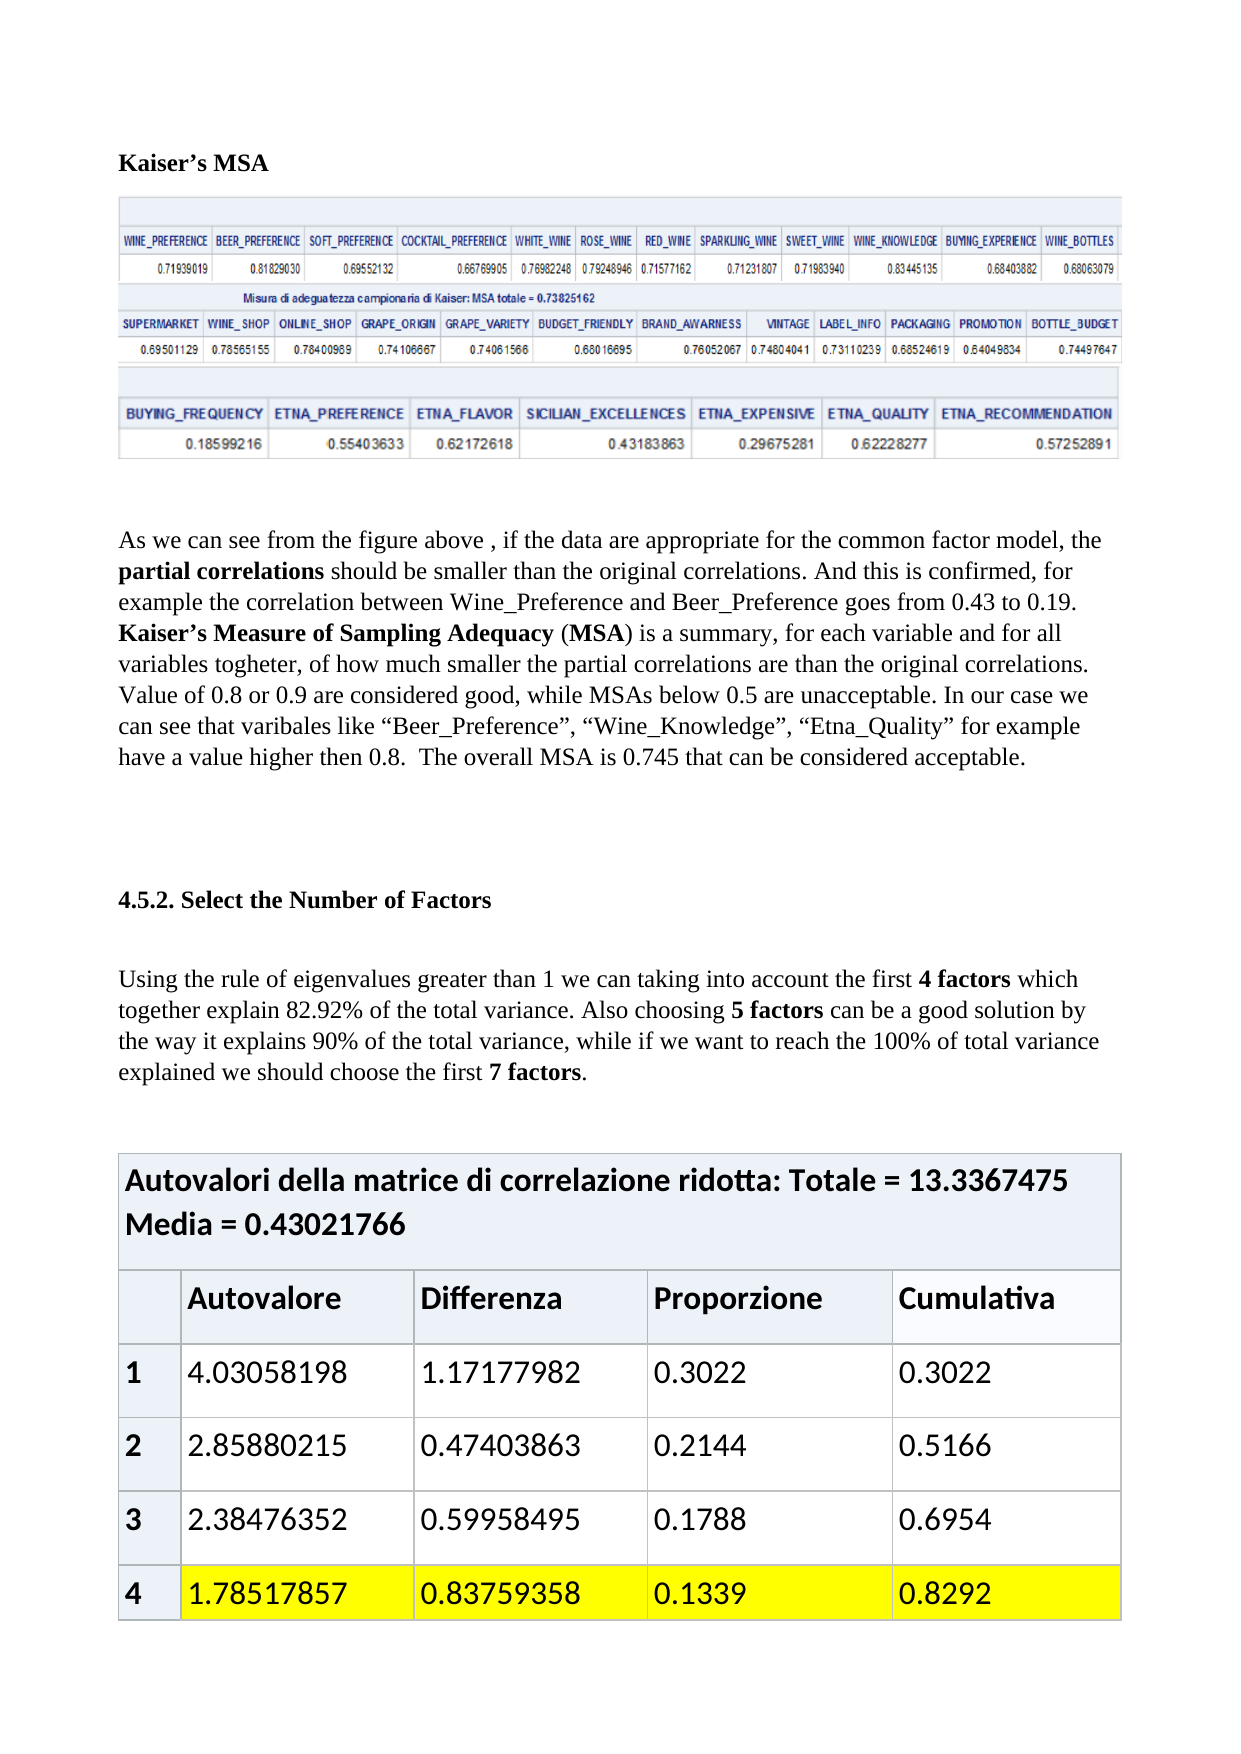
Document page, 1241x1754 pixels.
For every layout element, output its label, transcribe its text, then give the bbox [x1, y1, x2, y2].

table_cell 2.85880215 [182, 1418, 413, 1490]
table_cell 0.1339 [648, 1566, 892, 1619]
table_cell Proporzione [648, 1271, 892, 1343]
table_cell Differenza [415, 1271, 647, 1343]
table_cell 0.59958495 [415, 1492, 647, 1564]
table_cell [119, 1271, 180, 1343]
table_cell 1.78517857 [182, 1566, 413, 1619]
picture [118, 366, 1123, 459]
text As we can see from the figure above , if the data are appropriate for the common factor model, the partial correlations should be smaller than the original correlations. And this is confirmed, for example the correlation between Wine_Preference and Beer_Preference goes from 0.43 to 0.19. Kaiser’s Measure of Sampling Adequacy (MSA) is a summary, for each variable and for all variables togheter, of how much smaller the partial correlations are than the original correlations. Value of 0.8 or 0.9 are considered good, while MSAs below 0.5 are unacceptable. In our case we can see that varibales like “Beer_Preference”, “Wine_Knowledge”, “Etna_Quality” for example have a value higher then 0.8. The overall MSA is 0.745 that can be considered acceptable. [118, 525, 1122, 771]
table_cell 3 [119, 1492, 180, 1564]
table_cell 0.3022 [893, 1345, 1120, 1417]
table_cell 4 [119, 1566, 180, 1619]
table_cell 2.38476352 [182, 1492, 413, 1564]
picture [118, 282, 1123, 364]
table_cell 1 [119, 1345, 180, 1417]
picture [118, 195, 1123, 281]
table_cell 0.47403863 [415, 1418, 647, 1490]
table_cell 0.2144 [648, 1418, 892, 1490]
table_cell 4.03058198 [182, 1345, 413, 1417]
text Using the rule of eigenvalues greater than 1 we can taking into account the first 4 factors which together explain 82.92% of the total variance. Also choosing 5 factors can be a good solution by the way it explains 90% of the total variance, while if we want to reach the 100% of total variance explained we should choose the first 7 factors. [118, 964, 1122, 1086]
table_cell 0.83759358 [415, 1566, 647, 1619]
table_cell 0.5166 [893, 1418, 1120, 1490]
table_cell Cumulativa [893, 1271, 1120, 1343]
table_cell 0.1788 [648, 1492, 892, 1564]
text Kaiser’s MSA [118, 148, 1122, 176]
table_header Autovalori della matrice di correlazione ridotta: Totale = 13.3367475 Media = 0.43021766 [119, 1154, 1120, 1269]
subtitle 4.5.2. Select the Number of Factors [118, 885, 1122, 914]
table_cell Autovalore [182, 1271, 413, 1343]
table_cell 1.17177982 [415, 1345, 647, 1417]
table_cell 0.3022 [648, 1345, 892, 1417]
table_cell 2 [119, 1418, 180, 1490]
table_cell 0.6954 [893, 1492, 1120, 1564]
table_cell 0.8292 [893, 1566, 1120, 1619]
